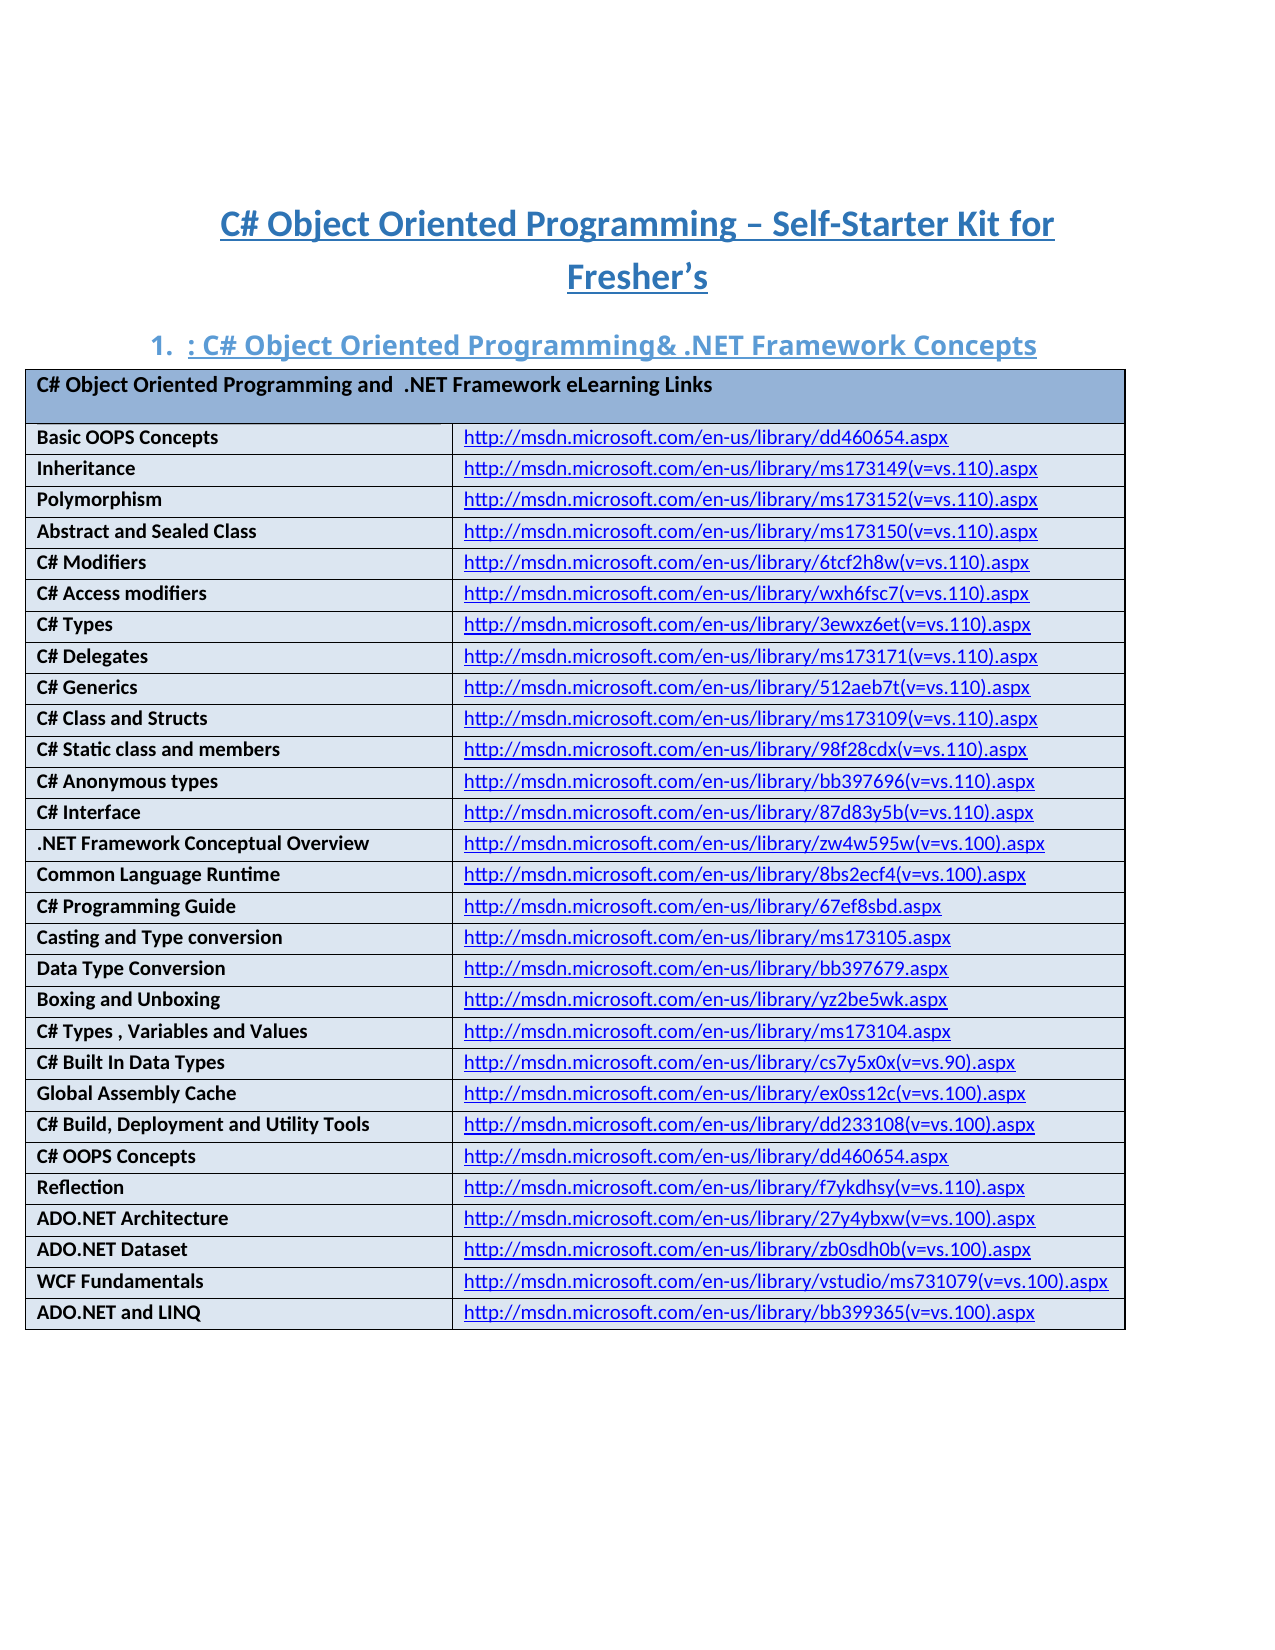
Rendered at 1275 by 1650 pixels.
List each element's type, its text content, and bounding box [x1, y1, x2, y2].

table_cell http://msdn.microsoft.com/en-us/library/bb397679.aspx [453, 955, 1124, 986]
table_cell http://msdn.microsoft.com/en-us/library/ms173149(v=vs.110).aspx [453, 455, 1124, 486]
table_cell Global Assembly Cache [26, 1080, 452, 1111]
table_cell http://msdn.microsoft.com/en-us/library/8bs2ecf4(v=vs.100).aspx [453, 862, 1124, 892]
table_cell Polymorphism [26, 487, 452, 517]
table_cell C# Interface [26, 799, 452, 829]
table_cell http://msdn.microsoft.com/en-us/library/67ef8sbd.aspx [453, 893, 1124, 923]
table_cell C# Types , Variables and Values [26, 1018, 452, 1048]
table_cell http://msdn.microsoft.com/en-us/library/ms173105.aspx [453, 924, 1124, 954]
table_cell http://msdn.microsoft.com/en-us/library/dd233108(v=vs.100).aspx [453, 1112, 1124, 1142]
table_cell http://msdn.microsoft.com/en-us/library/zb0sdh0b(v=vs.100).aspx [453, 1237, 1124, 1267]
table_cell http://msdn.microsoft.com/en-us/library/ms173109(v=vs.110).aspx [453, 705, 1124, 736]
table_cell Top of Form Basic OOPS ConceptsBottom of Form [26, 424, 452, 454]
table_cell C# Class and Structs [26, 705, 452, 736]
table_cell C# OOPS Concepts [26, 1143, 452, 1173]
table_cell http://msdn.microsoft.com/en-us/library/f7ykdhsy(v=vs.110).aspx [453, 1174, 1124, 1204]
table_cell http://msdn.microsoft.com/en-us/library/dd460654.aspx [453, 1143, 1124, 1173]
table_cell C# Modifiers [26, 549, 452, 579]
table_cell http://msdn.microsoft.com/en-us/library/ms173150(v=vs.110).aspx [453, 518, 1124, 548]
table_cell http://msdn.microsoft.com/en-us/library/6tcf2h8w(v=vs.110).aspx [453, 549, 1124, 579]
table_cell C# Build, Deployment and Utility Tools [26, 1112, 452, 1142]
table_cell http://msdn.microsoft.com/en-us/library/ms173171(v=vs.110).aspx [453, 643, 1124, 673]
table_cell Common Language Runtime [26, 862, 452, 892]
table_cell C# Static class and members [26, 737, 452, 767]
table_cell Data Type Conversion [26, 955, 452, 986]
table_cell C# Access modifiers [26, 580, 452, 611]
table_cell http://msdn.microsoft.com/en-us/library/dd460654.aspx [453, 424, 1124, 454]
table_cell WCF Fundamentals [26, 1268, 452, 1298]
table_cell http://msdn.microsoft.com/en-us/library/yz2be5wk.aspx [453, 987, 1124, 1017]
table_cell http://msdn.microsoft.com/en-us/library/vstudio/ms731079(v=vs.100).aspx [453, 1268, 1124, 1298]
table_cell C# Programming Guide [26, 893, 452, 923]
table_cell C# Generics [26, 674, 452, 704]
table_cell Casting and Type conversion [26, 924, 452, 954]
table_cell http://msdn.microsoft.com/en-us/library/zw4w595w(v=vs.100).aspx [453, 830, 1124, 861]
table_cell http://msdn.microsoft.com/en-us/library/bb399365(v=vs.100).aspx Bottom of Form [453, 1299, 1124, 1329]
table_cell .NET Framework Conceptual Overview [26, 830, 452, 861]
subtitle C# Object Oriented Programming – Self-Starter Kit for Fresher’s [150, 200, 1125, 298]
table_cell http://msdn.microsoft.com/en-us/library/bb397696(v=vs.110).aspx [453, 768, 1124, 798]
table_cell http://msdn.microsoft.com/en-us/library/ms173104.aspx [453, 1018, 1124, 1048]
table_cell http://msdn.microsoft.com/en-us/library/87d83y5b(v=vs.110).aspx [453, 799, 1124, 829]
table_header C# Object Oriented Programming and .NET Framework eLearning Links [26, 370, 1124, 423]
table_cell http://msdn.microsoft.com/en-us/library/27y4ybxw(v=vs.100).aspx [453, 1205, 1124, 1236]
subtitle : C# Object Oriented Programming& .NET Framework Concepts [150, 326, 1125, 363]
table_cell C# Built In Data Types [26, 1049, 452, 1079]
table_cell C# Delegates [26, 643, 452, 673]
table_cell Boxing and Unboxing [26, 987, 452, 1017]
table_cell http://msdn.microsoft.com/en-us/library/ms173152(v=vs.110).aspx [453, 487, 1124, 517]
table_cell Abstract and Sealed Class [26, 518, 452, 548]
table_cell http://msdn.microsoft.com/en-us/library/ex0ss12c(v=vs.100).aspx [453, 1080, 1124, 1111]
table_cell http://msdn.microsoft.com/en-us/library/3ewxz6et(v=vs.110).aspx [453, 612, 1124, 642]
table_cell ADO.NET Dataset [26, 1237, 452, 1267]
table_cell C# Anonymous types [26, 768, 452, 798]
table_cell Reflection [26, 1174, 452, 1204]
table_cell ADO.NET Architecture [26, 1205, 452, 1236]
table_cell C# Types [26, 612, 452, 642]
table_cell http://msdn.microsoft.com/en-us/library/cs7y5x0x(v=vs.90).aspx [453, 1049, 1124, 1079]
table_cell Inheritance [26, 455, 452, 486]
table_cell http://msdn.microsoft.com/en-us/library/wxh6fsc7(v=vs.110).aspx [453, 580, 1124, 611]
table_cell http://msdn.microsoft.com/en-us/library/512aeb7t(v=vs.110).aspx [453, 674, 1124, 704]
table_cell http://msdn.microsoft.com/en-us/library/98f28cdx(v=vs.110).aspx [453, 737, 1124, 767]
table_cell ADO.NET and LINQ [26, 1299, 452, 1329]
